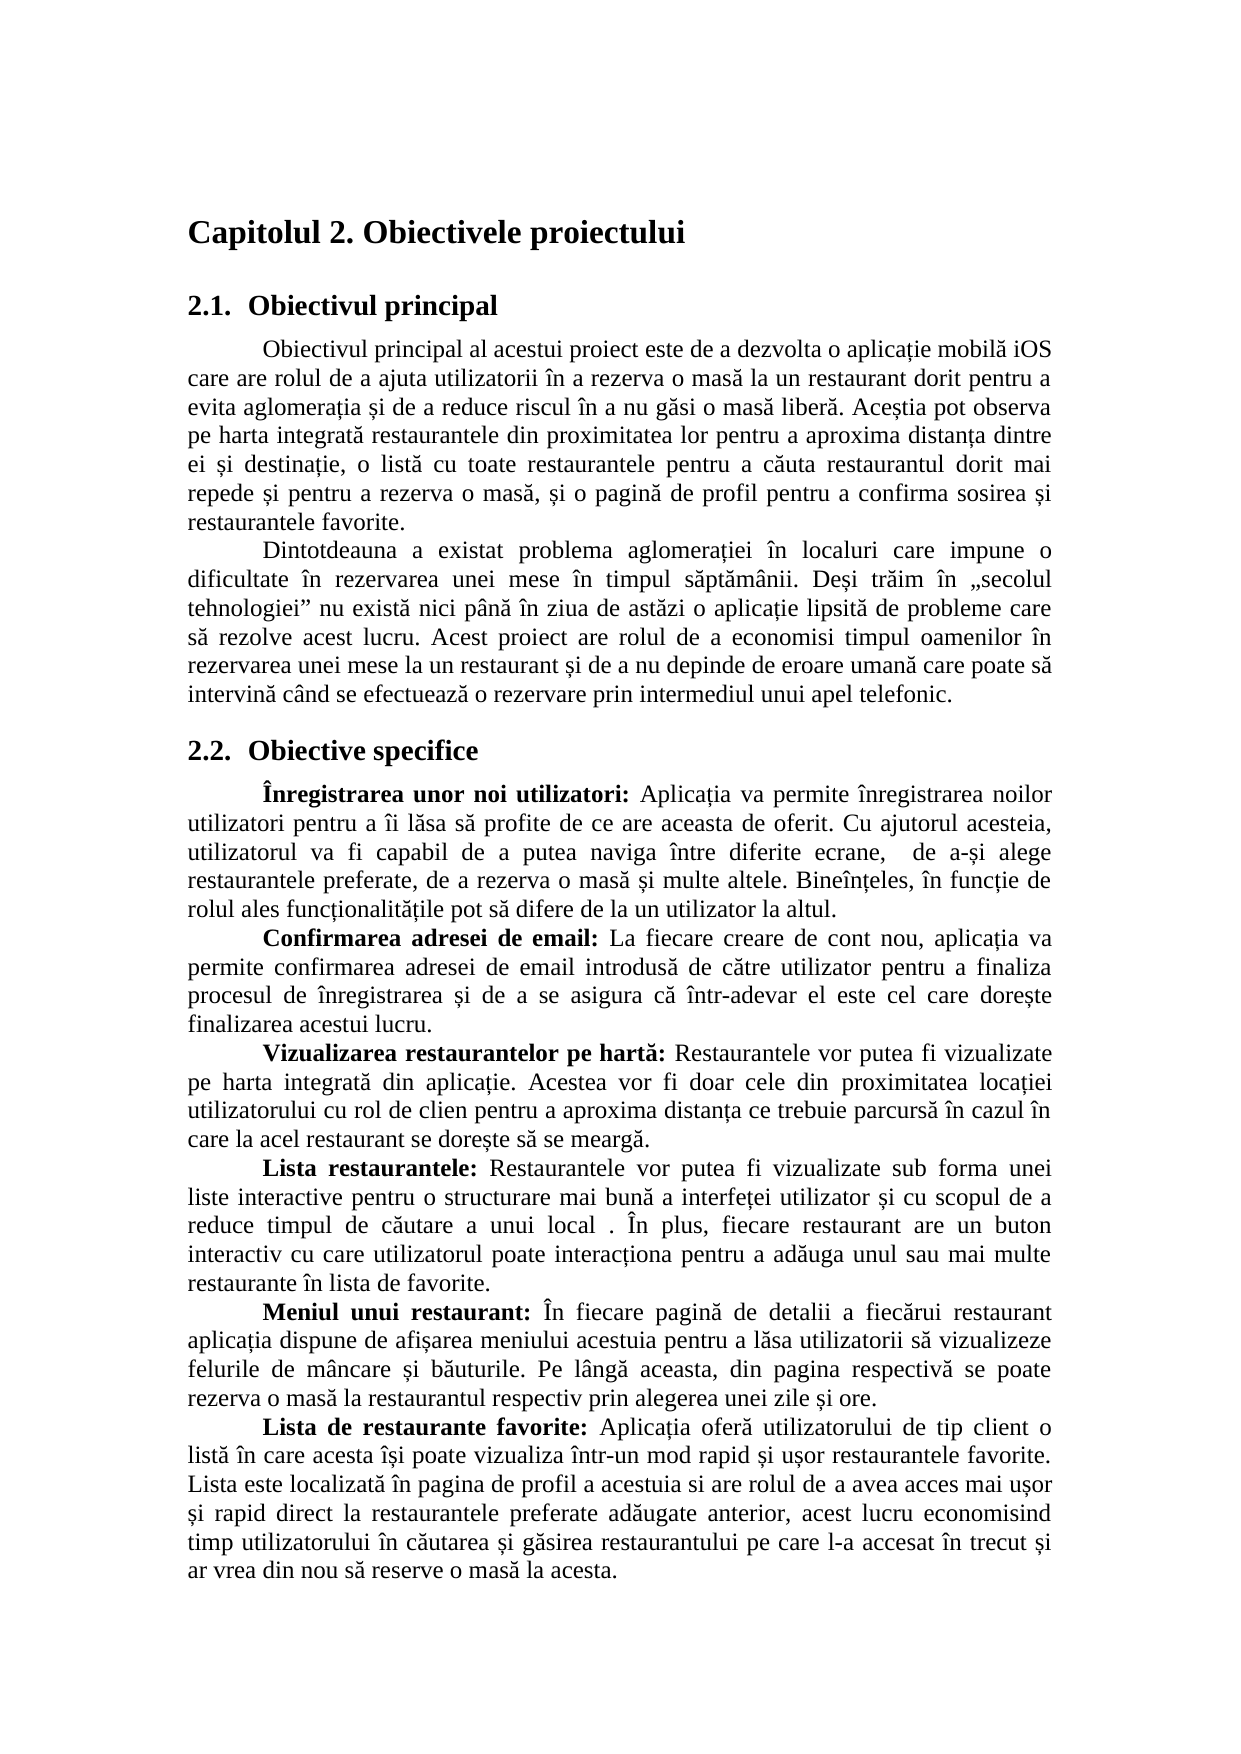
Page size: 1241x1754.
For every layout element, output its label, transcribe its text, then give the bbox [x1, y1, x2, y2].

text Vizualizarea restaurantelor pe hartă: Restaurantele vor putea fi vizualizate pe harta integrată din aplicație. Acestea vor fi doar cele din proximitatea locației utilizatorului cu rol de clien pentru a aproxima distanța ce trebuie parcursă în cazul în care la acel restaurant se dorește să se meargă. [187, 1038, 1053, 1153]
text Lista restaurantele: Restaurantele vor putea fi vizualizate sub forma unei liste interactive pentru o structurare mai bună a interfeței utilizator și cu scopul de a reduce timpul de căutare a unui local . În plus, fiecare restaurant are un buton interactiv cu care utilizatorul poate interacționa pentru a adăuga unul sau mai multe restaurante în lista de favorite. [187, 1153, 1053, 1297]
text Meniul unui restaurant: În fiecare pagină de detalii a fiecărui restaurant aplicația dispune de afișarea meniului acestuia pentru a lăsa utilizatorii să vizualizeze felurile de mâncare și băuturile. Pe lângă aceasta, din pagina respectivă se poate rezerva o masă la restaurantul respectiv prin alegerea unei zile și ore. [187, 1297, 1053, 1412]
subtitle Obiectivele proiectului [187, 212, 1053, 251]
text Înregistrarea unor noi utilizatori: Aplicația va permite înregistrarea noilor utilizatori pentru a îi lăsa să profite de ce are aceasta de oferit. Cu ajutorul acesteia, utilizatorul va fi capabil de a putea naviga între diferite ecrane, de a-și alege restaurantele preferate, de a rezerva o masă și multe altele. Bineînțeles, în funcție de rolul ales funcționalitățile pot să difere de la un utilizator la altul. [187, 779, 1053, 923]
text Confirmarea adresei de email: La fiecare creare de cont nou, aplicația va permite confirmarea adresei de email introdusă de către utilizator pentru a finaliza procesul de înregistrarea și de a se asigura că într-adevar el este cel care dorește finalizarea acestui lucru. [187, 923, 1053, 1038]
subtitle Obiective specifice [187, 733, 1053, 767]
text Obiectivul principal al acestui proiect este de a dezvolta o aplicație mobilă iOS care are rolul de a ajuta utilizatorii în a rezerva o masă la un restaurant dorit pentru a evita aglomerația și de a reduce riscul în a nu găsi o masă liberă. Aceștia pot observa pe harta integrată restaurantele din proximitatea lor pentru a aproxima distanța dintre ei și destinație, o listă cu toate restaurantele pentru a căuta restaurantul dorit mai repede și pentru a rezerva o masă, și o pagină de profil pentru a confirma sosirea și restaurantele favorite. [187, 334, 1053, 536]
subtitle Obiectivul principal [187, 288, 1053, 322]
text Lista de restaurante favorite: Aplicația oferă utilizatorului de tip client o listă în care acesta își poate vizualiza într-un mod rapid și ușor restaurantele favorite. Lista este localizată în pagina de profil a acestuia si are rolul de a avea acces mai ușor și rapid direct la restaurantele preferate adăugate anterior, acest lucru economisind timp utilizatorului în căutarea și găsirea restaurantului pe care l-a accesat în trecut și ar vrea din nou să reserve o masă la acesta. [187, 1412, 1053, 1584]
text Dintotdeauna a existat problema aglomerației în localuri care impune o dificultate în rezervarea unei mese în timpul săptămânii. Deși trăim în „secolul tehnologiei” nu există nici până în ziua de astăzi o aplicație lipsită de probleme care să rezolve acest lucru. Acest proiect are rolul de a economisi timpul oamenilor în rezervarea unei mese la un restaurant și de a nu depinde de eroare umană care poate să intervină când se efectuează o rezervare prin intermediul unui apel telefonic. [187, 536, 1053, 708]
